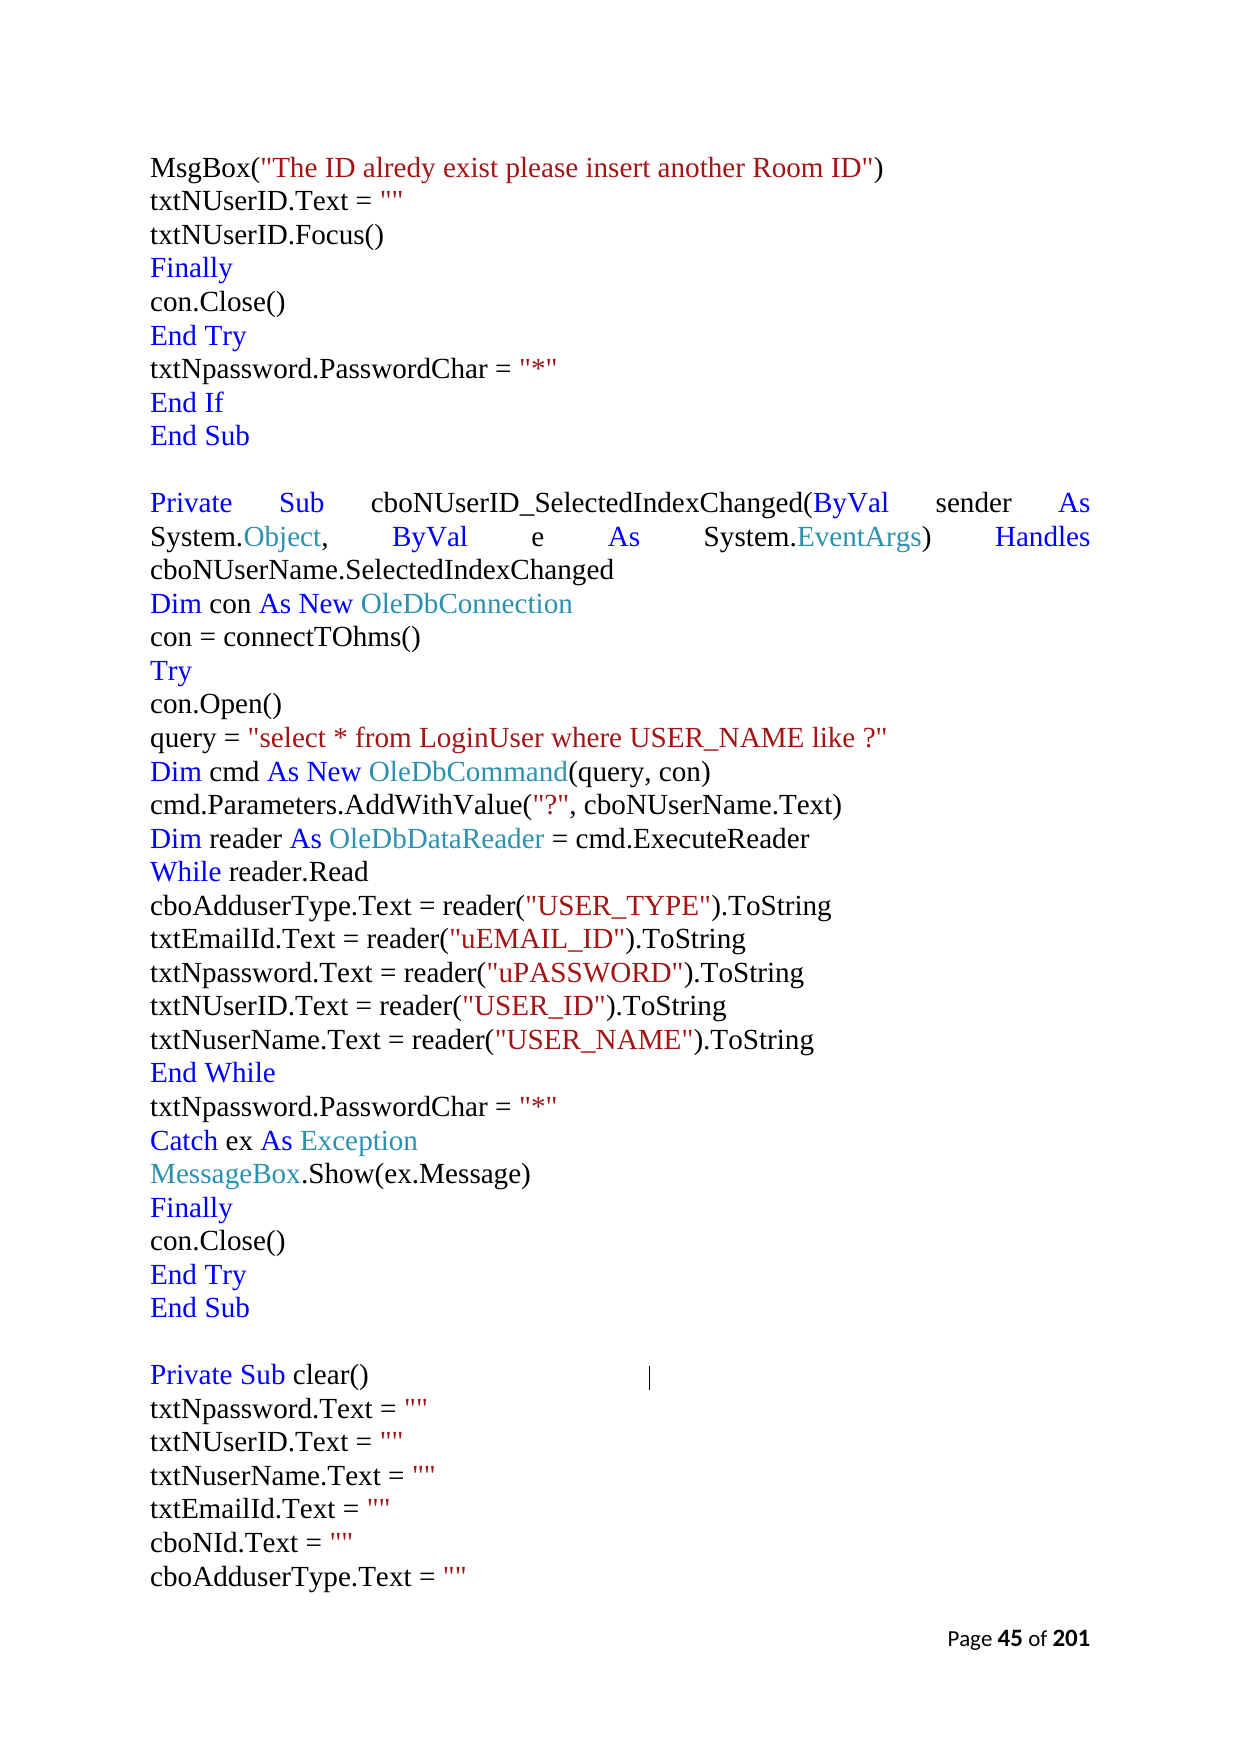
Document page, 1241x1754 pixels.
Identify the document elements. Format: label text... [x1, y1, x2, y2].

text Finally [150, 251, 1090, 284]
text End Sub [150, 1290, 1090, 1324]
text cboAdduserType.Text = reader("USER_TYPE").ToString [150, 888, 1090, 921]
text End Sub [150, 418, 1090, 452]
text Finally [150, 1190, 1090, 1223]
text con.Close() [150, 1223, 1090, 1257]
text While reader.Read [150, 854, 1090, 888]
text query = "select * from LoginUser where USER_NAME like ?" [150, 720, 1090, 754]
text Dim reader As OleDbDataReader = cmd.ExecuteReader [150, 821, 1090, 854]
text End While [150, 1056, 1090, 1089]
text txtNuserName.Text = reader("USER_NAME").ToString [150, 1022, 1090, 1056]
text End Try [150, 1257, 1090, 1290]
text txtNUserID.Text = "" [150, 1424, 1090, 1458]
text cboNId.Text = "" [150, 1525, 1090, 1559]
text Catch ex As Exception [150, 1123, 1090, 1156]
text txtNpassword.Text = reader("uPASSWORD").ToString [150, 955, 1090, 988]
text cmd.Parameters.AddWithValue("?", cboNUserName.Text) [150, 787, 1090, 821]
text MsgBox("The ID alredy exist please insert another Room ID") [150, 150, 1090, 183]
text txtEmailId.Text = "" [150, 1492, 1090, 1525]
text txtNUserID.Text = reader("USER_ID").ToString [150, 988, 1090, 1022]
text Private Sub clear() [150, 1357, 1090, 1391]
text Dim con As New OleDbConnection [150, 586, 1090, 619]
text Private Sub cboNUserID_SelectedIndexChanged(ByVal sender As System.Object, ByVal e As System.EventArgs) Handles cboNUserName.SelectedIndexChanged [150, 485, 1090, 586]
text txtNUserID.Text = "" [150, 183, 1090, 217]
text con.Close() [150, 284, 1090, 318]
text Dim cmd As New OleDbCommand(query, con) [150, 754, 1090, 787]
text con.Open() [150, 687, 1090, 720]
text txtEmailId.Text = reader("uEMAIL_ID").ToString [150, 921, 1090, 955]
text MessageBox.Show(ex.Message) [150, 1156, 1090, 1190]
text con = connectTOhms() [150, 619, 1090, 653]
text cboAdduserType.Text = "" [150, 1559, 1090, 1592]
text txtNpassword.PasswordChar = "*" [150, 1089, 1090, 1123]
text End If [150, 385, 1090, 418]
text txtNuserName.Text = "" [150, 1458, 1090, 1492]
text txtNpassword.Text = "" [150, 1391, 1090, 1424]
text Try [150, 653, 1090, 687]
text End Try [150, 318, 1090, 351]
text txtNUserID.Focus() [150, 217, 1090, 251]
text txtNpassword.PasswordChar = "*" [150, 351, 1090, 385]
